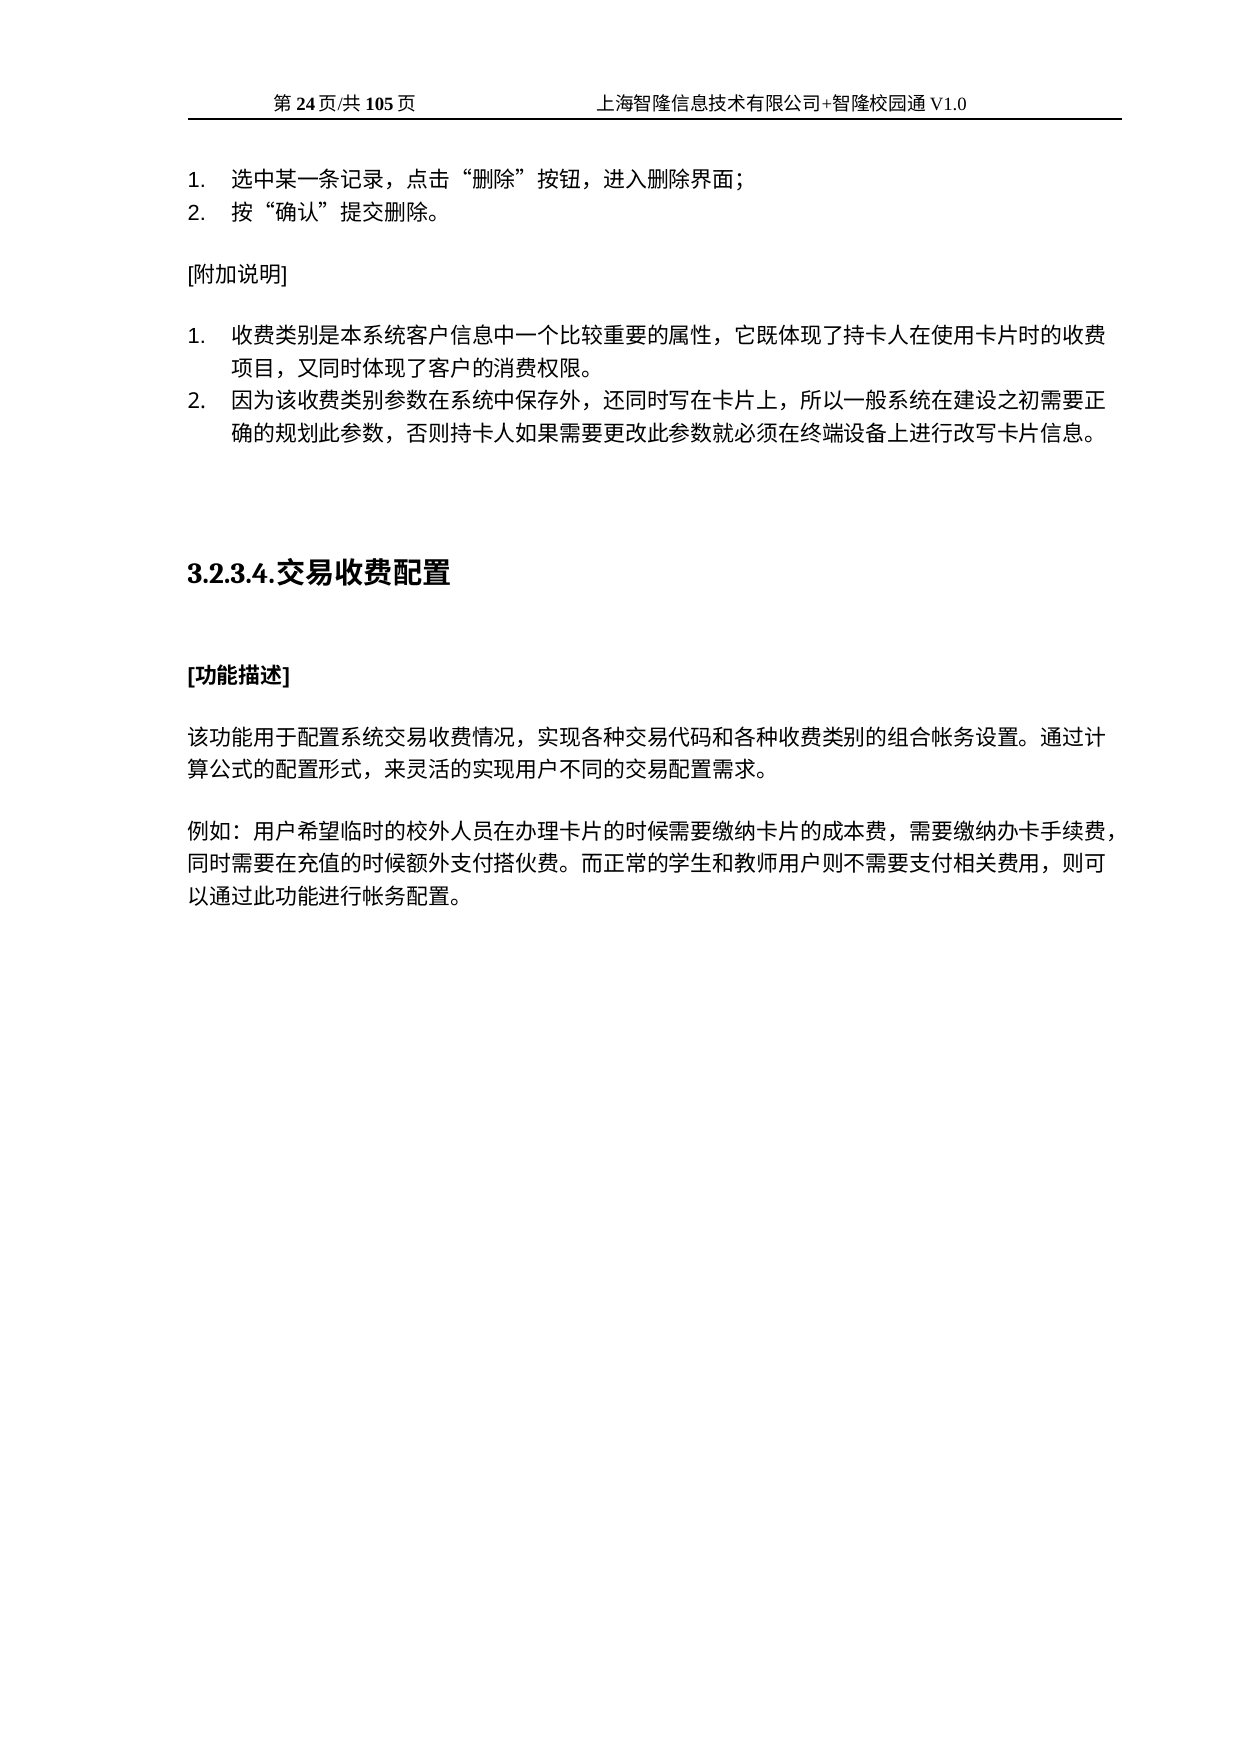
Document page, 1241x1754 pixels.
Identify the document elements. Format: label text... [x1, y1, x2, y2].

subtitle 交易收费配置 [187, 539, 1122, 604]
list 收费类别是本系统客户信息中一个比较重要的属性，它既体现了持卡人在使用卡片时的收费项目，又同时体现了客户的消费权限。 [187, 318, 1122, 383]
text 例如：用户希望临时的校外人员在办理卡片的时候需要缴纳卡片的成本费，需要缴纳办卡手续费，同时需要在充值的时候额外支付搭伙费。而正常的学生和教师用户则不需要支付相关费用，则可以通过此功能进行帐务配置。 [187, 813, 1122, 911]
text 该功能用于配置系统交易收费情况，实现各种交易代码和各种收费类别的组合帐务设置。通过计算公式的配置形式，来灵活的实现用户不同的交易配置需求。 [187, 719, 1122, 784]
list 按“确认”提交删除。 [187, 194, 1122, 227]
list 选中某一条记录，点击“删除”按钮，进入删除界面； [187, 162, 1122, 194]
text [功能描述] [187, 657, 1122, 690]
list 因为该收费类别参数在系统中保存外，还同时写在卡片上，所以一般系统在建设之初需要正确的规划此参数，否则持卡人如果需要更改此参数就必须在终端设备上进行改写卡片信息。 [187, 383, 1122, 448]
text [附加说明] [187, 256, 1122, 289]
